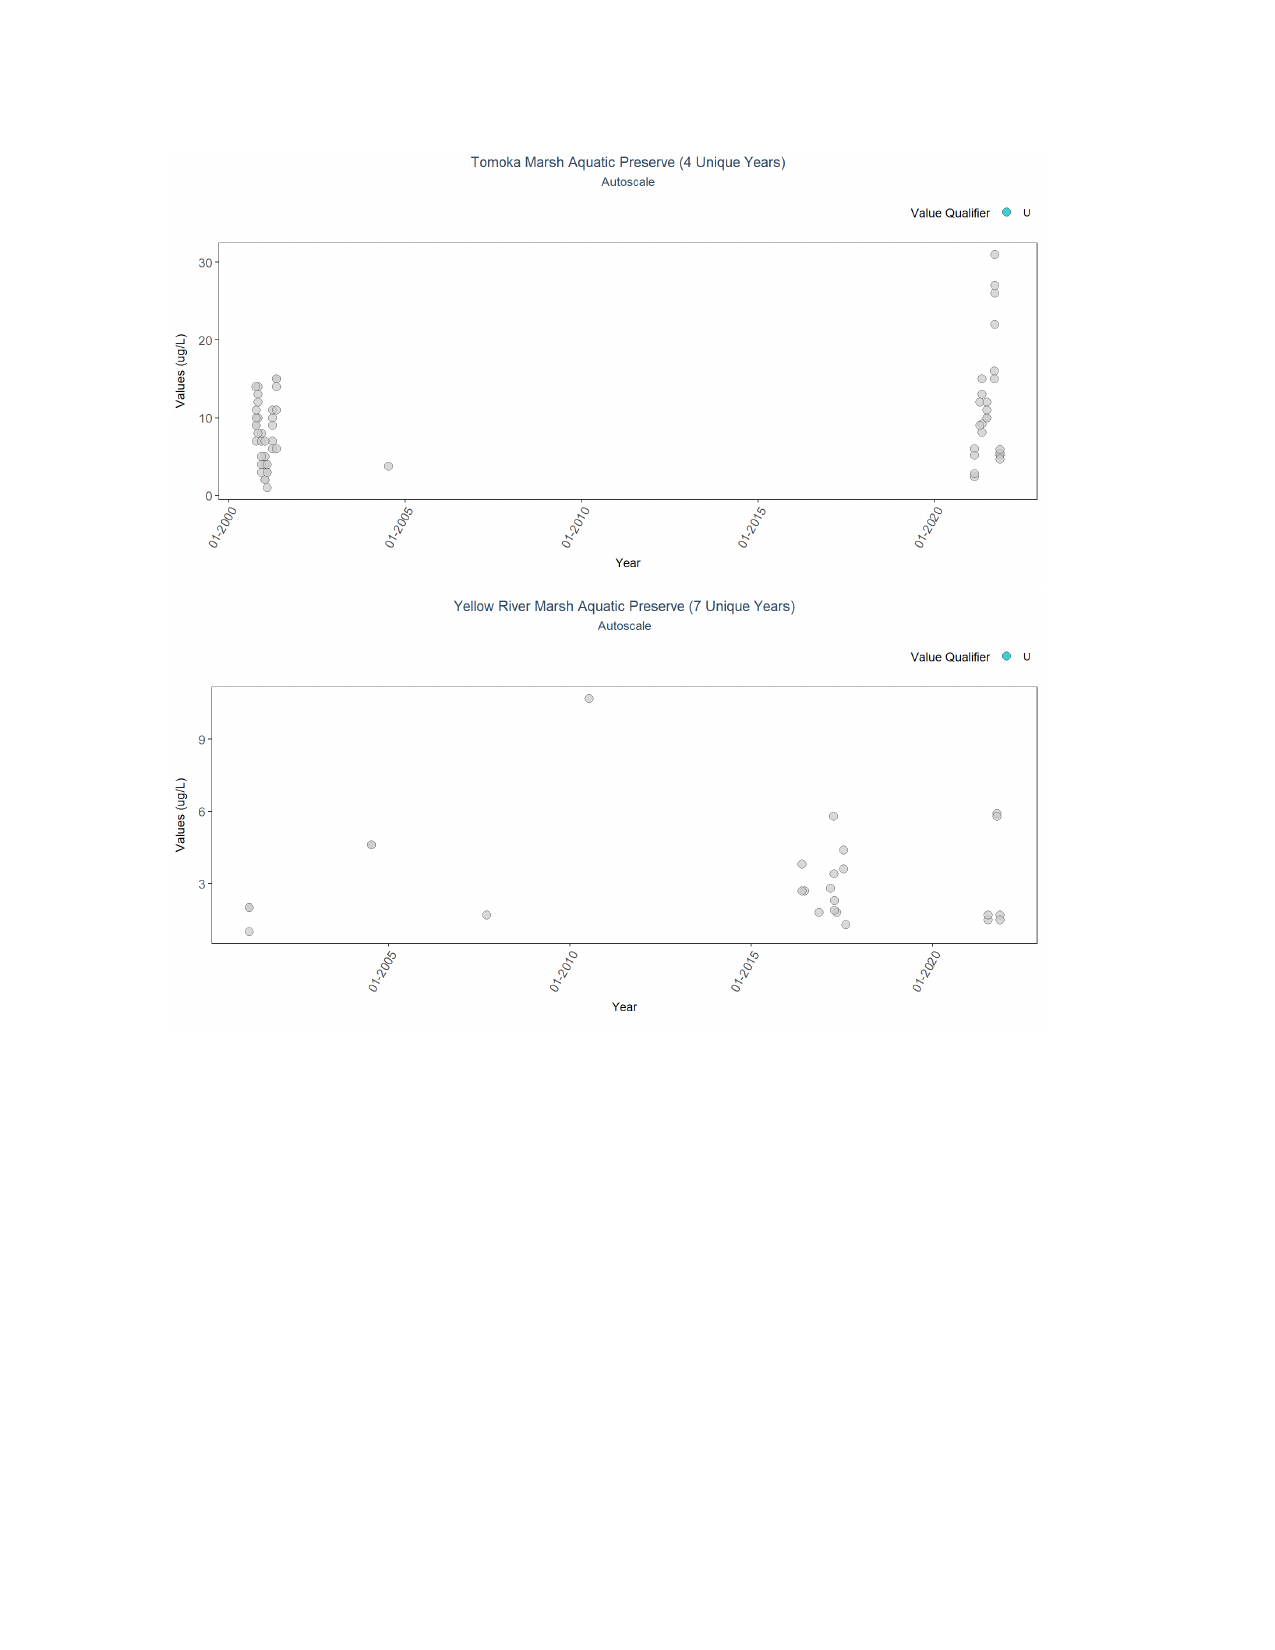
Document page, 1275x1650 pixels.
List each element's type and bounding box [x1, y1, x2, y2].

picture [168, 150, 1044, 588]
picture [168, 593, 1044, 1032]
